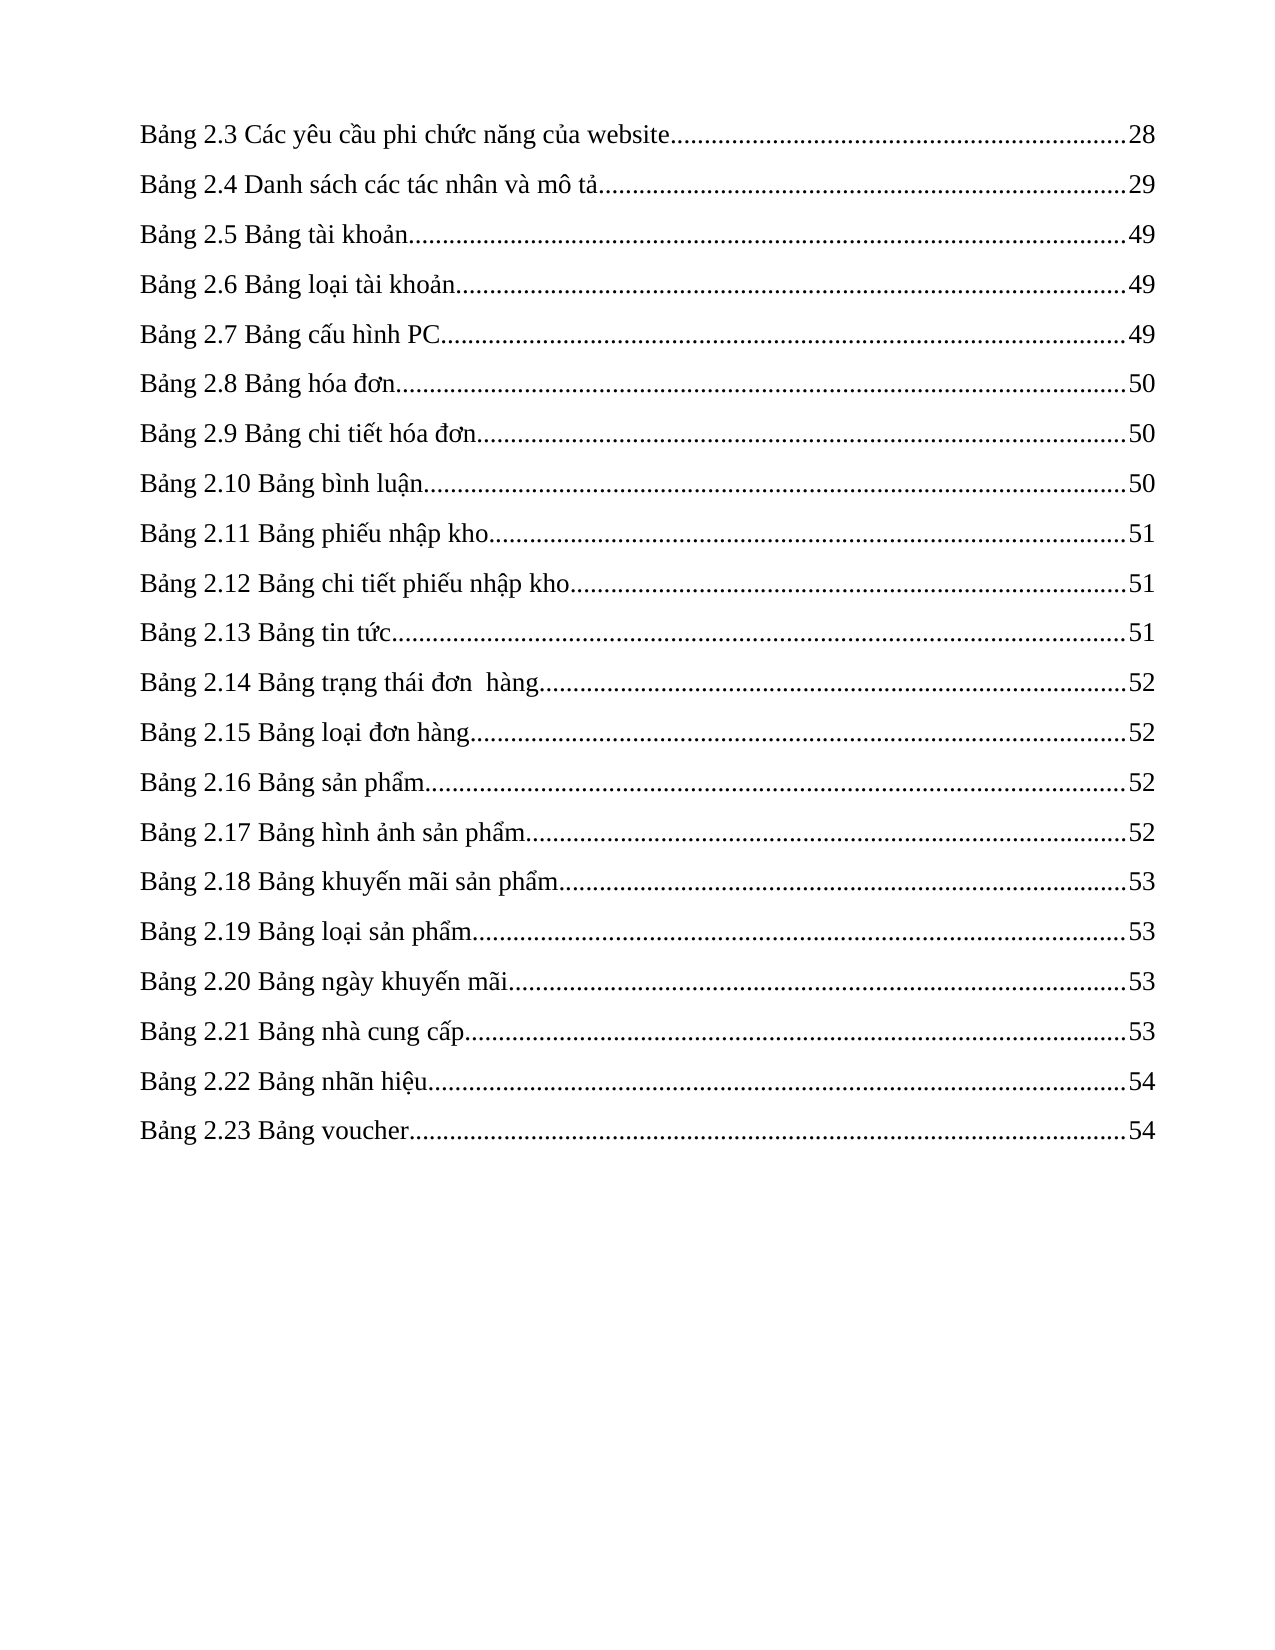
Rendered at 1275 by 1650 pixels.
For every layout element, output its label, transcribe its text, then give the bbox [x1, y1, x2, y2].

text Bảng 2.6 Bảng loại tài khoản 49 [139, 268, 1156, 299]
text Bảng 2.13 Bảng tin tức 51 [139, 616, 1156, 648]
text Bảng 2.5 Bảng tài khoản 49 [139, 218, 1156, 249]
text Bảng 2.15 Bảng loại đơn hàng 52 [139, 716, 1156, 747]
text Bảng 2.7 Bảng cấu hình PC 49 [139, 318, 1156, 349]
text Bảng 2.20 Bảng ngày khuyến mãi 53 [139, 965, 1156, 996]
text Bảng 2.14 Bảng trạng thái đơn hàng 52 [139, 666, 1156, 697]
text Bảng 2.12 Bảng chi tiết phiếu nhập kho 51 [139, 567, 1156, 598]
text Bảng 2.8 Bảng hóa đơn 50 [139, 367, 1156, 399]
text Bảng 2.9 Bảng chi tiết hóa đơn 50 [139, 417, 1156, 448]
text Bảng 2.3 Các yêu cầu phi chức năng của website 28 [139, 118, 1156, 150]
text Bảng 2.4 Danh sách các tác nhân và mô tả 29 [139, 168, 1156, 199]
text Bảng 2.16 Bảng sản phẩm 52 [139, 766, 1156, 797]
text Bảng 2.22 Bảng nhãn hiệu 54 [139, 1064, 1156, 1096]
text Bảng 2.17 Bảng hình ảnh sản phẩm 52 [139, 816, 1156, 847]
text Bảng 2.11 Bảng phiếu nhập kho 51 [139, 517, 1156, 548]
text Bảng 2.21 Bảng nhà cung cấp 53 [139, 1015, 1156, 1046]
text Bảng 2.23 Bảng voucher 54 [139, 1114, 1156, 1146]
text Bảng 2.18 Bảng khuyến mãi sản phẩm 53 [139, 865, 1156, 897]
text Bảng 2.19 Bảng loại sản phẩm 53 [139, 915, 1156, 946]
text Bảng 2.10 Bảng bình luận 50 [139, 467, 1156, 498]
